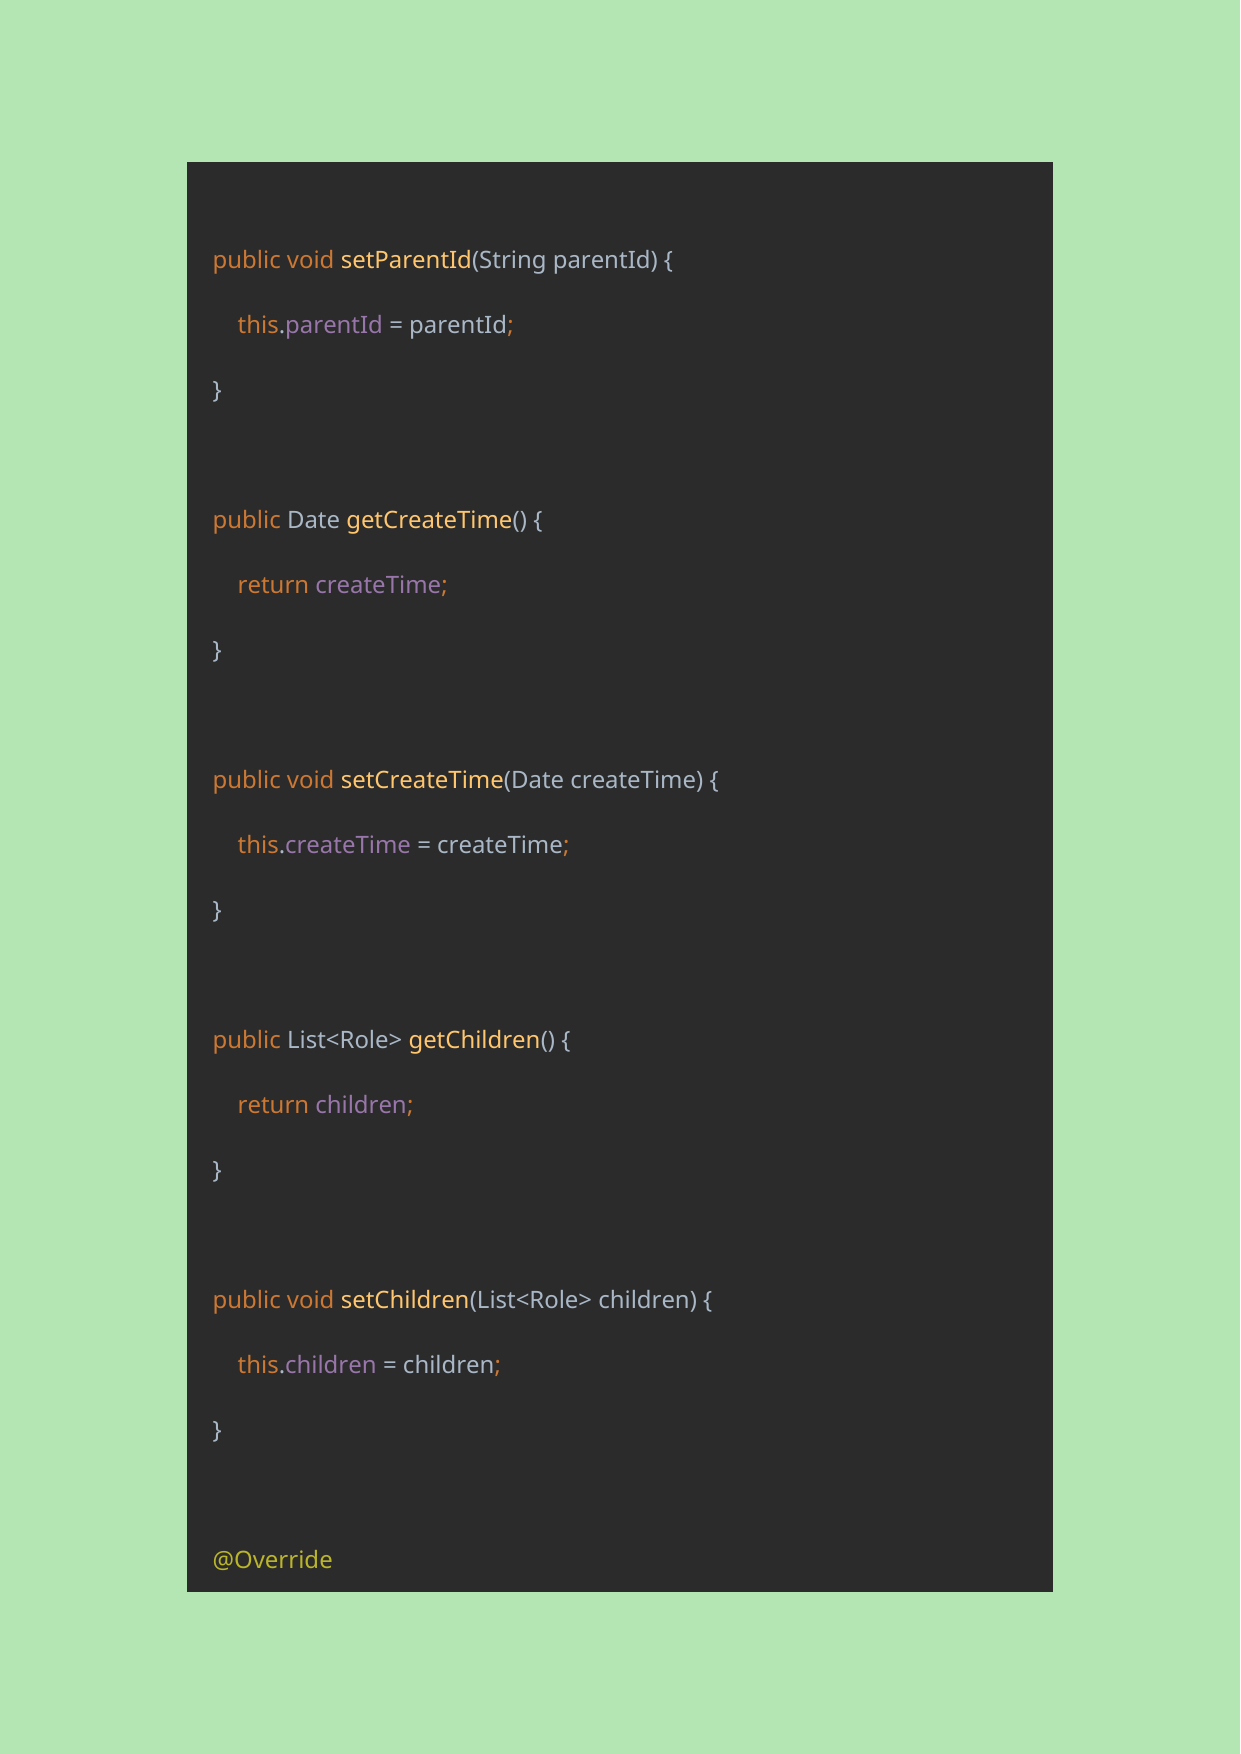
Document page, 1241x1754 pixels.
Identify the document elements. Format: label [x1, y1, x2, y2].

text [187, 162, 1053, 1592]
